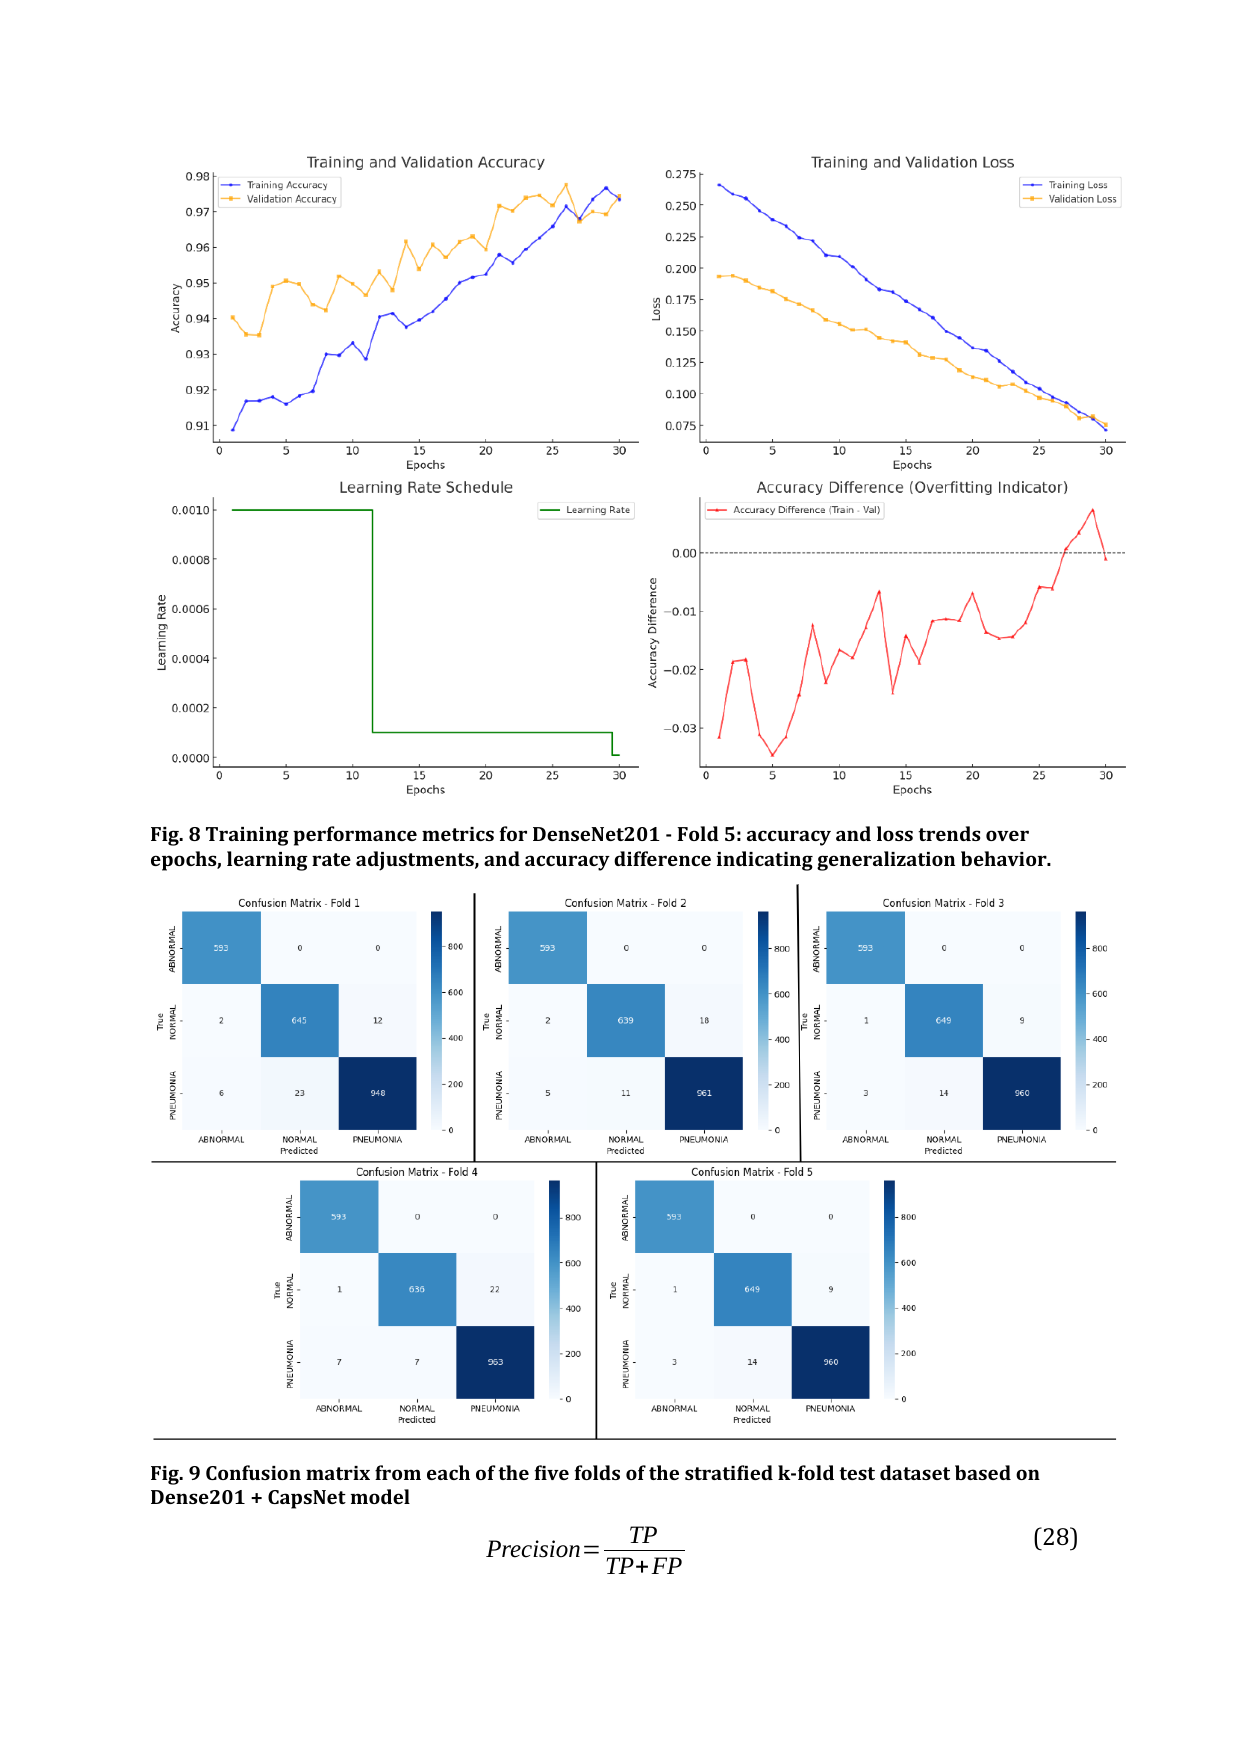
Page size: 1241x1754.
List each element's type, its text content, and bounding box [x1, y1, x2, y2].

text Fig. 9 Confusion matrix from each of the five folds of the stratified k-fold test dataset based on Dense201 + CapsNet model [150, 1460, 1090, 1509]
text Fig. 8 Training performance metrics for DenseNet201 - Fold 5: accuracy and loss trends over epochs, learning rate adjustments, and accuracy difference indicating generalization behavior. [150, 822, 1090, 871]
table_header [150, 1522, 1021, 1601]
picture [150, 150, 1131, 802]
picture [150, 883, 1117, 1440]
table_header (28) [1021, 1522, 1090, 1601]
